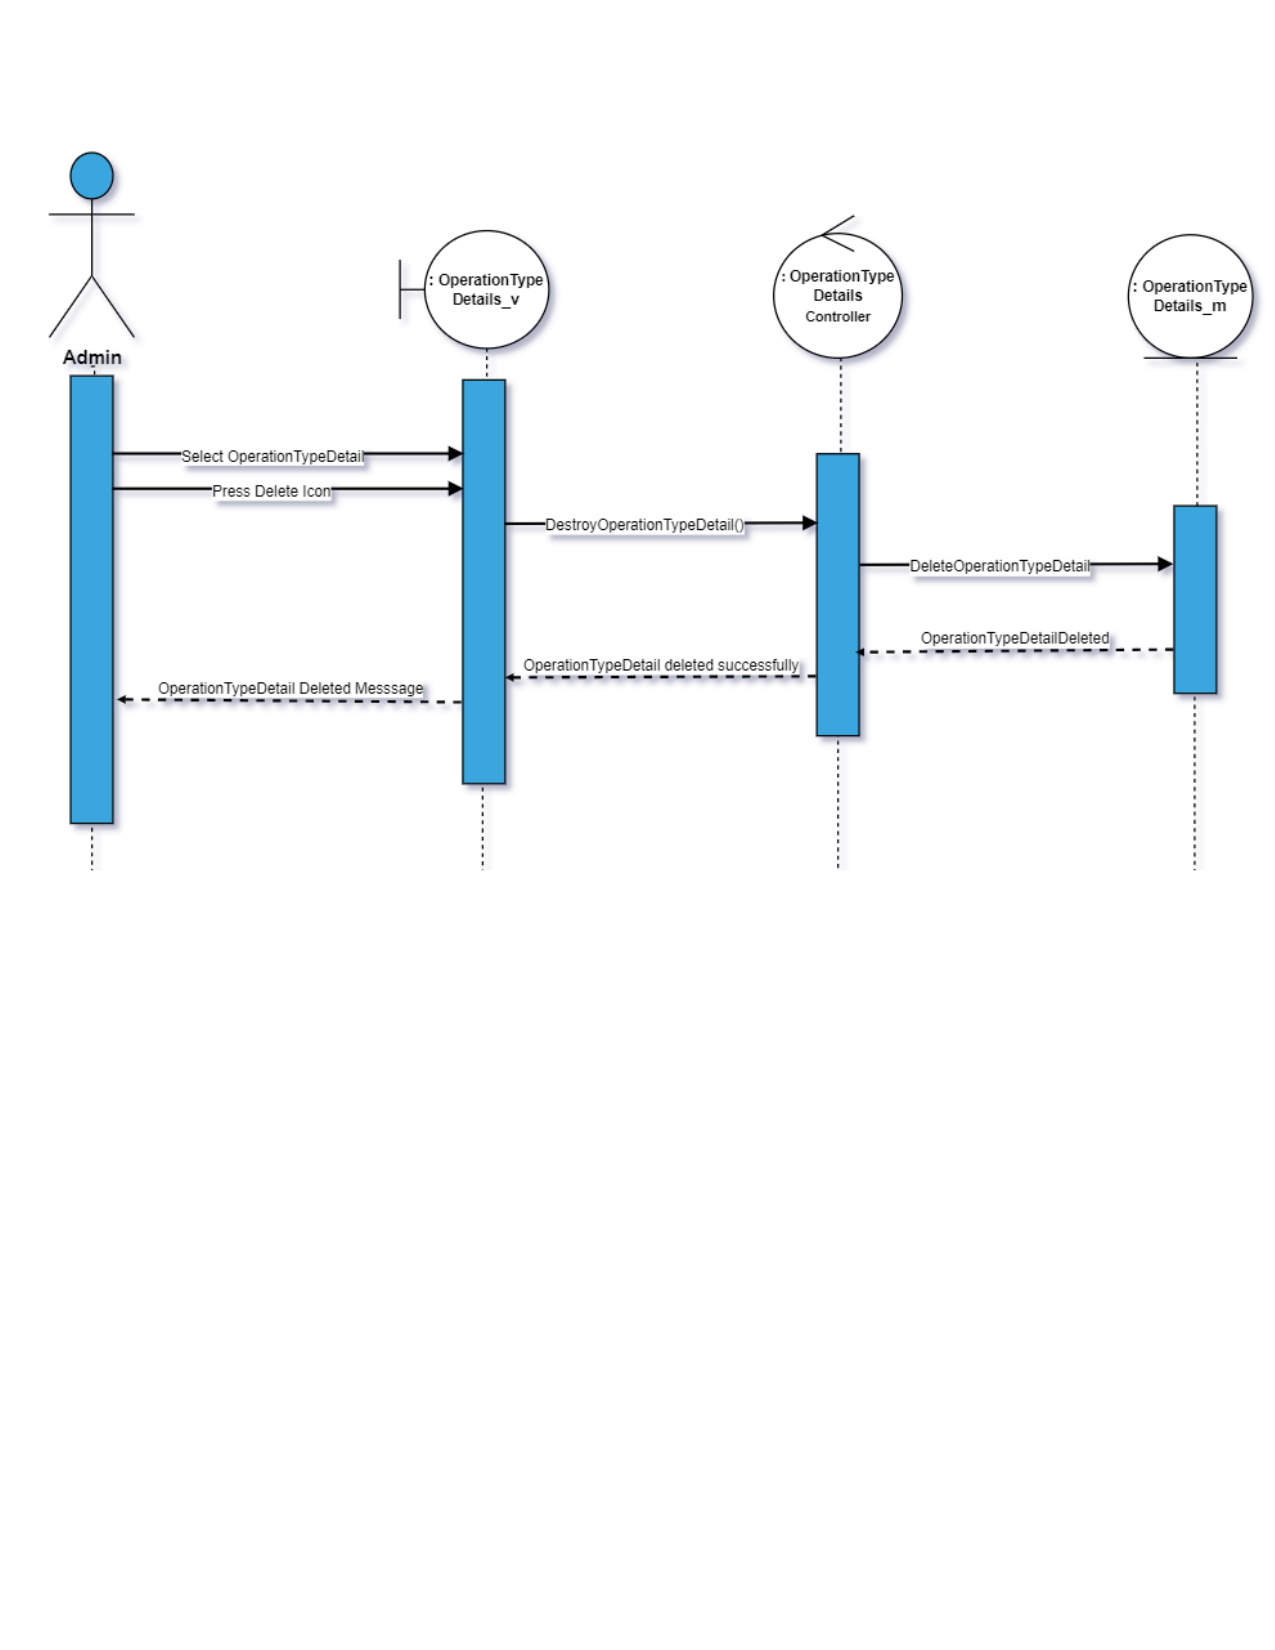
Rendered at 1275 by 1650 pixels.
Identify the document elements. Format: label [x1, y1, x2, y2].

picture [45, 150, 1267, 873]
